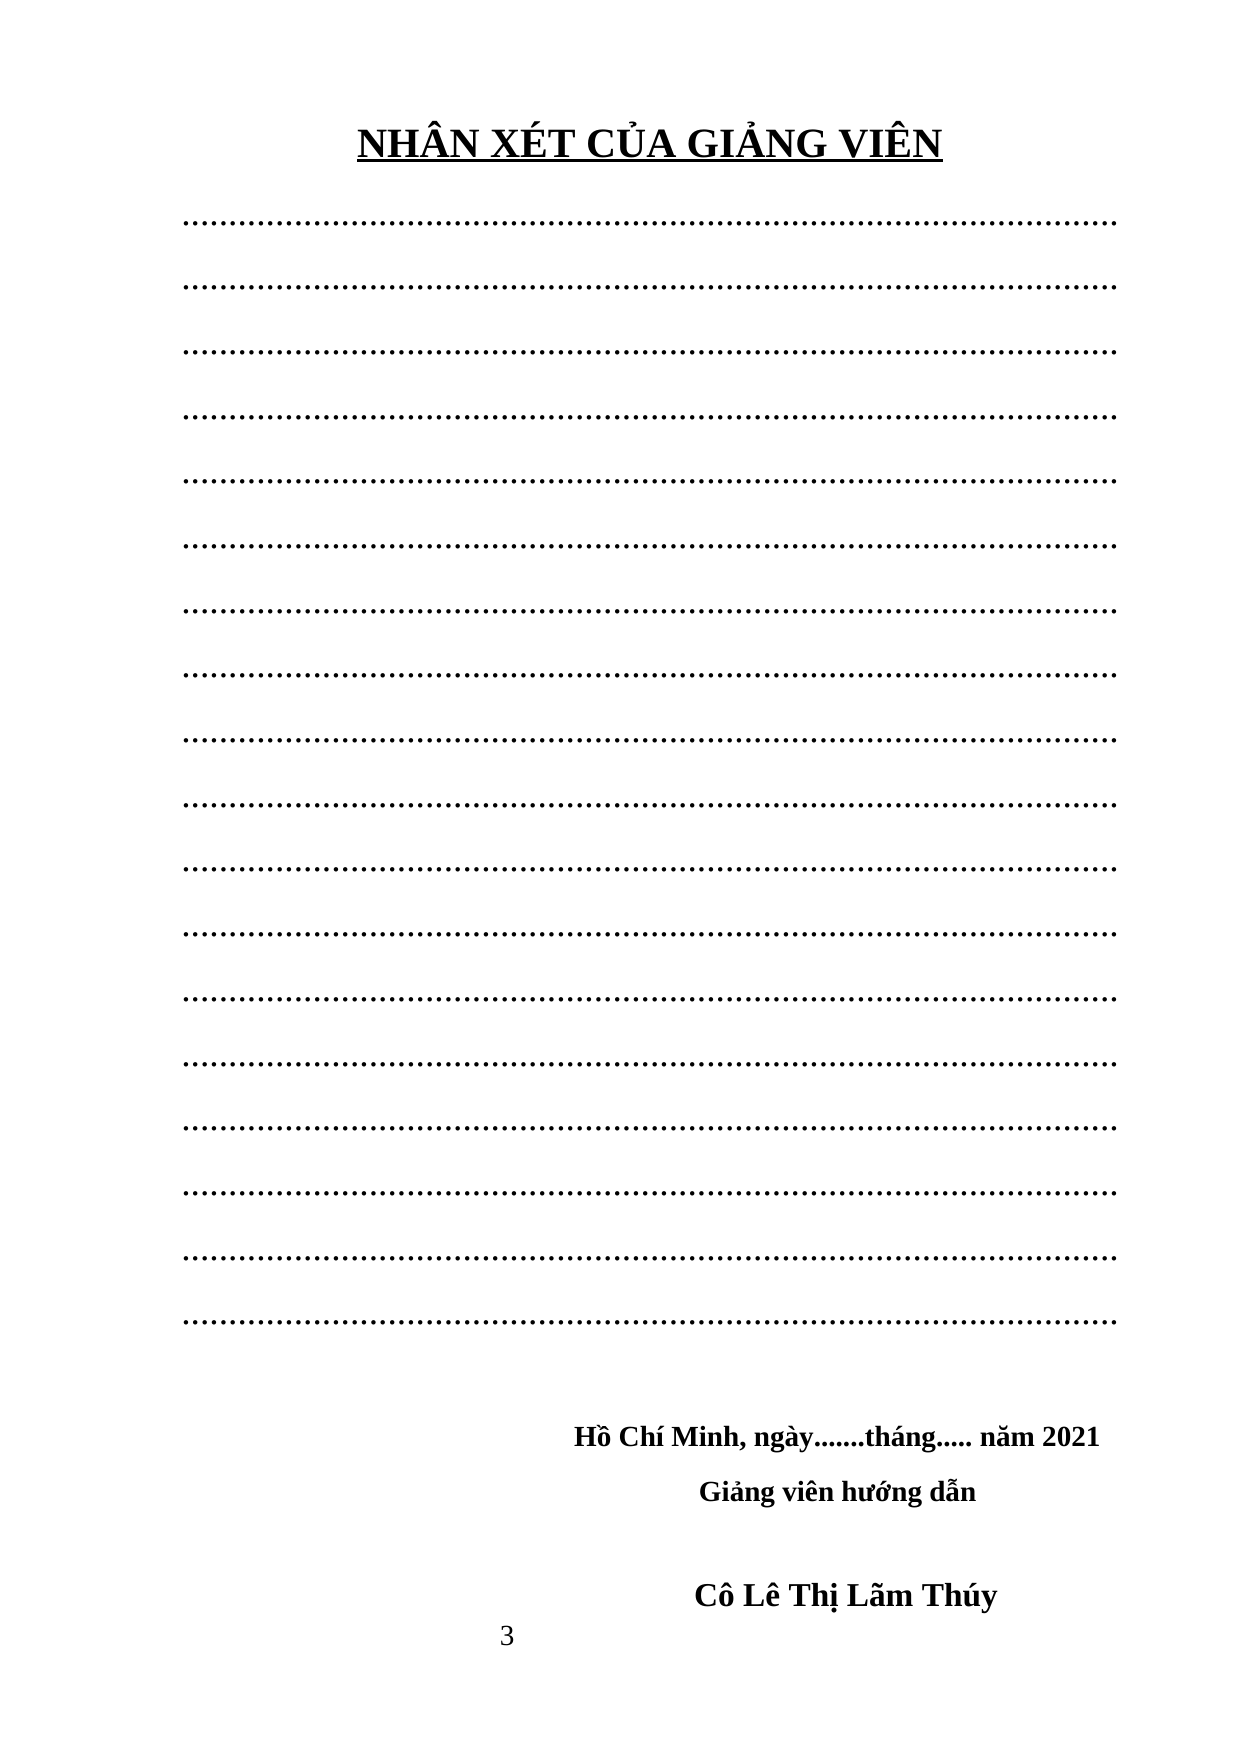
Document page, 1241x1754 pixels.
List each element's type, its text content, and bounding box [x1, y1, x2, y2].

text NHÂN XÉT CỦA GIẢNG VIÊN [177, 118, 1122, 166]
text Giảng viên hướng dẫn [177, 1474, 1122, 1508]
text ........................................................................................................................................................................................................................................................................................................................................................................................................................................................................................................................................................................................................................................................................................................................................................................................................................................................................................................................................................................................................................................................................................................................................................................................................................................................................................................................................................................................................................................................................................................................................................................................................................................................................................................................................................................................................................................................................ [177, 190, 1122, 1333]
text Cô Lê Thị Lãm Thúy [624, 1575, 1122, 1613]
text Hồ Chí Minh, ngày.......tháng..... năm 2021 [177, 1419, 1122, 1453]
